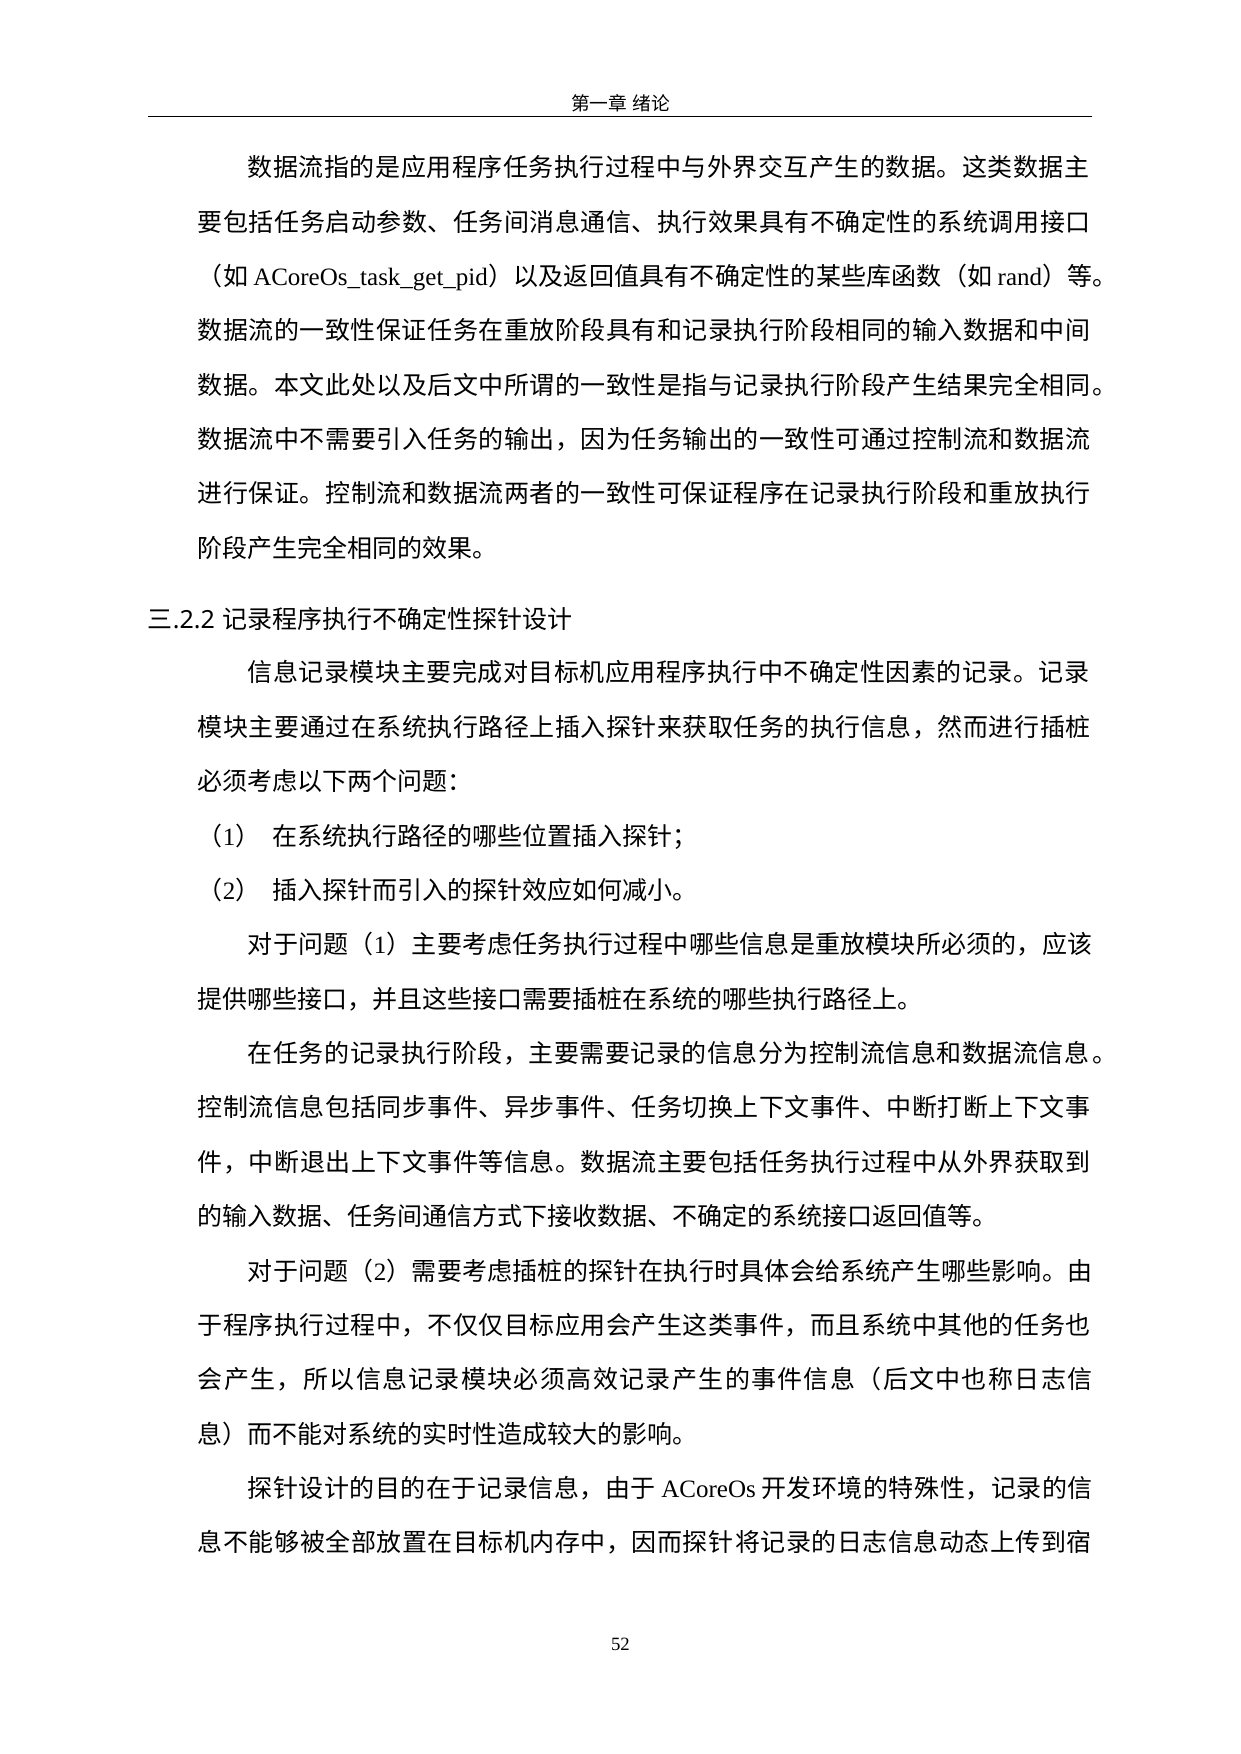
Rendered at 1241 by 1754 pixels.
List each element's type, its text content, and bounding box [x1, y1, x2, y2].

text 信息记录模块主要完成对目标机应用程序执行中不确定性因素的记录。记录模块主要通过在系统执行路径上插入探针来获取任务的执行信息，然而进行插桩必须考虑以下两个问题： [198, 653, 1092, 798]
list 插入探针而引入的探针效应如何减小。 [198, 870, 1092, 907]
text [198, 1468, 1092, 1559]
subtitle 记录程序执行不确定性探针设计 [148, 600, 1092, 636]
text 对于问题（1）主要考虑任务执行过程中哪些信息是重放模块所必须的，应该提供哪些接口，并且这些接口需要插桩在系统的哪些执行路径上。 [198, 925, 1092, 1015]
text 在任务的记录执行阶段，主要需要记录的信息分为控制流信息和数据流信息。控制流信息包括同步事件、异步事件、任务切换上下文事件、中断打断上下文事件，中断退出上下文事件等信息。数据流主要包括任务执行过程中从外界获取到的输入数据、任务间通信方式下接收数据、不确定的系统接口返回值等。 [198, 1033, 1092, 1233]
list 在系统执行路径的哪些位置插入探针； [198, 816, 1092, 852]
text 数据流指的是应用程序任务执行过程中与外界交互产生的数据。这类数据主要包括任务启动参数、任务间消息通信、执行效果具有不确定性的系统调用接口（如ACoreOs_task_get_pid）以及返回值具有不确定性的某些库函数（如rand）等。数据流的一致性保证任务在重放阶段具有和记录执行阶段相同的输入数据和中间数据。本文此处以及后文中所谓的一致性是指与记录执行阶段产生结果完全相同。数据流中不需要引入任务的输出，因为任务输出的一致性可通过控制流和数据流进行保证。控制流和数据流两者的一致性可保证程序在记录执行阶段和重放执行阶段产生完全相同的效果。 [198, 148, 1092, 564]
text 对于问题（2）需要考虑插桩的探针在执行时具体会给系统产生哪些影响。由于程序执行过程中，不仅仅目标应用会产生这类事件，而且系统中其他的任务也会产生，所以信息记录模块必须高效记录产生的事件信息（后文中也称日志信息）而不能对系统的实时性造成较大的影响。 [198, 1251, 1092, 1450]
